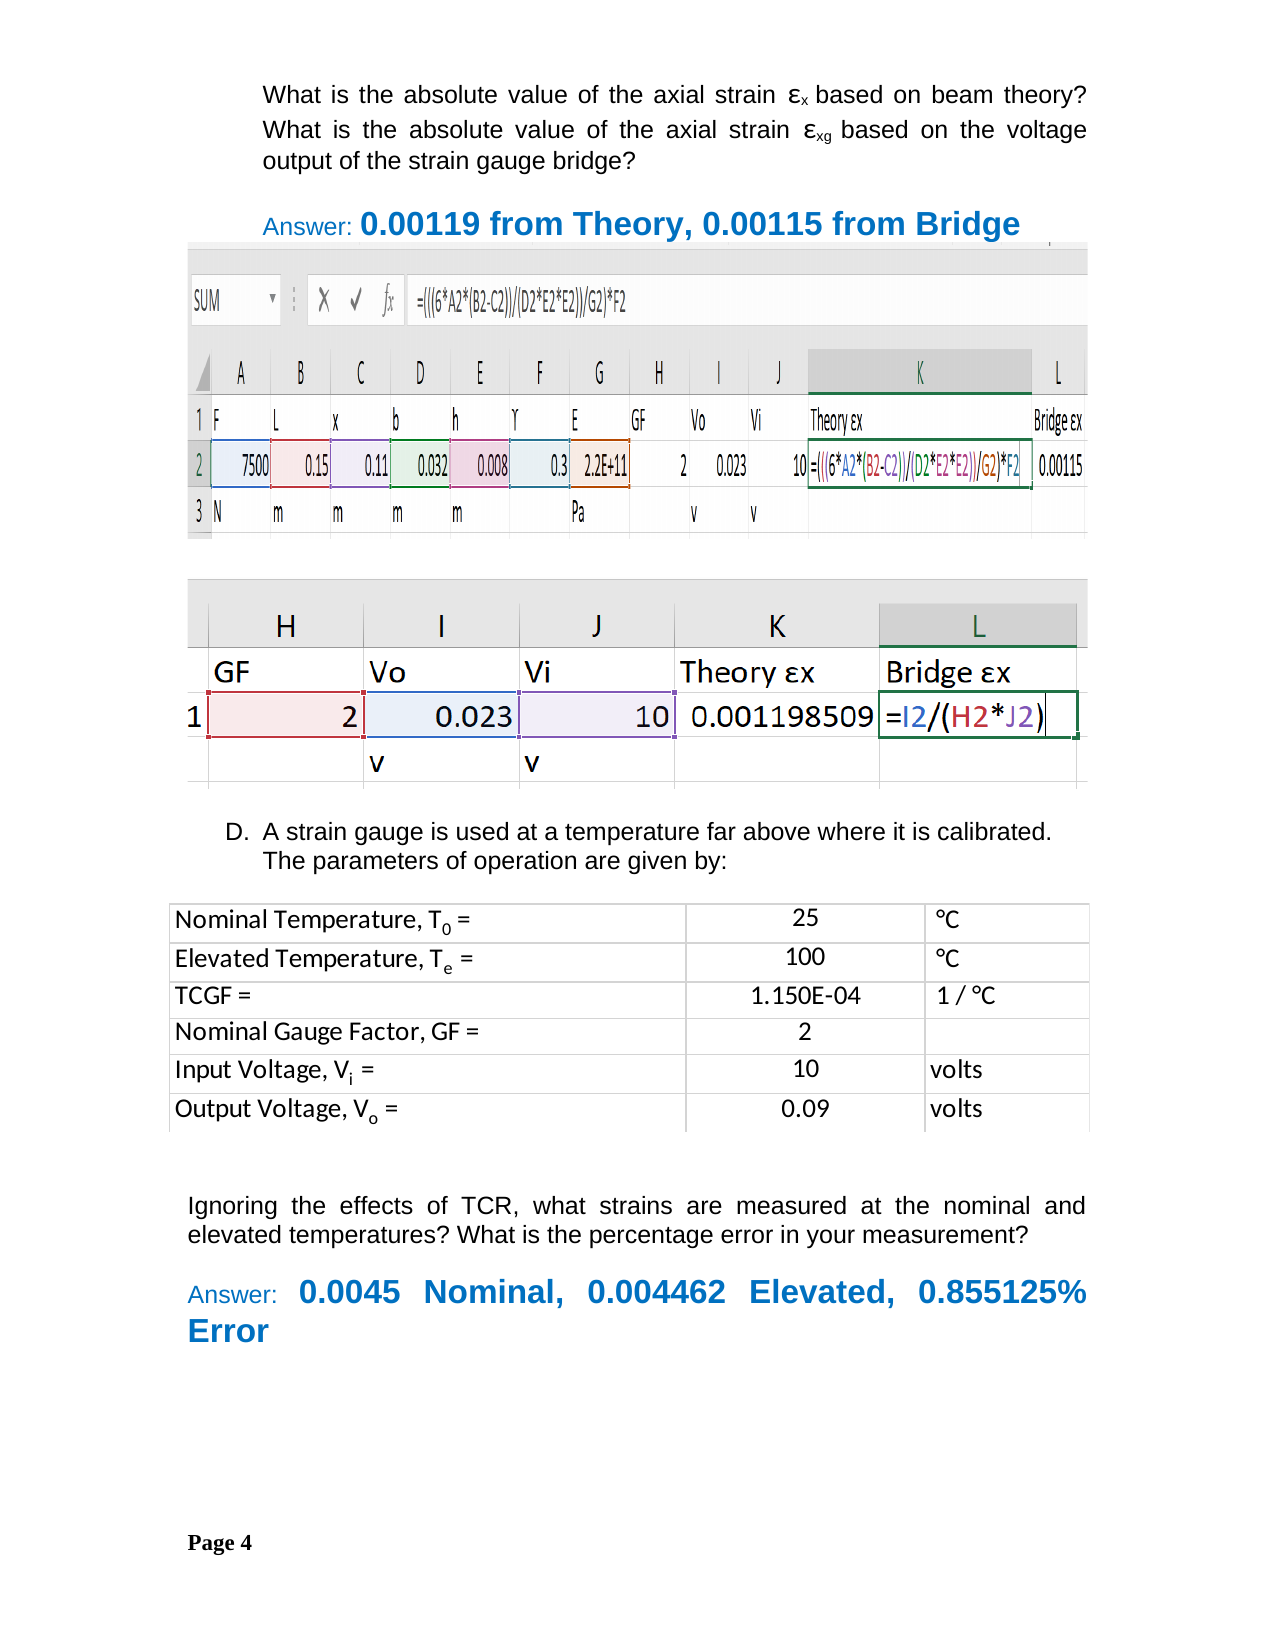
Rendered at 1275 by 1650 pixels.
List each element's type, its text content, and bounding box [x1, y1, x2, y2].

picture [187, 242, 1088, 539]
text Ignoring the effects of TCR, what strains are measured at the nominal and elevated temperatures? What is the percentage error in your measurement? [187, 1191, 1087, 1248]
picture [187, 577, 1088, 789]
text What is the absolute value of the axial strain εx based on beam theory? What is the absolute value of the axial strain εxg based on the voltage output of the strain gauge bridge? [262, 75, 1087, 175]
list A strain gauge is used at a temperature far above where it is calibrated. [225, 817, 1087, 846]
text Answer: 0.0045 Nominal, 0.004462 Elevated, 0.855125% Error [187, 1272, 1087, 1349]
text Answer: 0.00119 from Theory, 0.00115 from Bridge [187, 204, 1087, 242]
text The parameters of operation are given by: [187, 846, 1087, 874]
